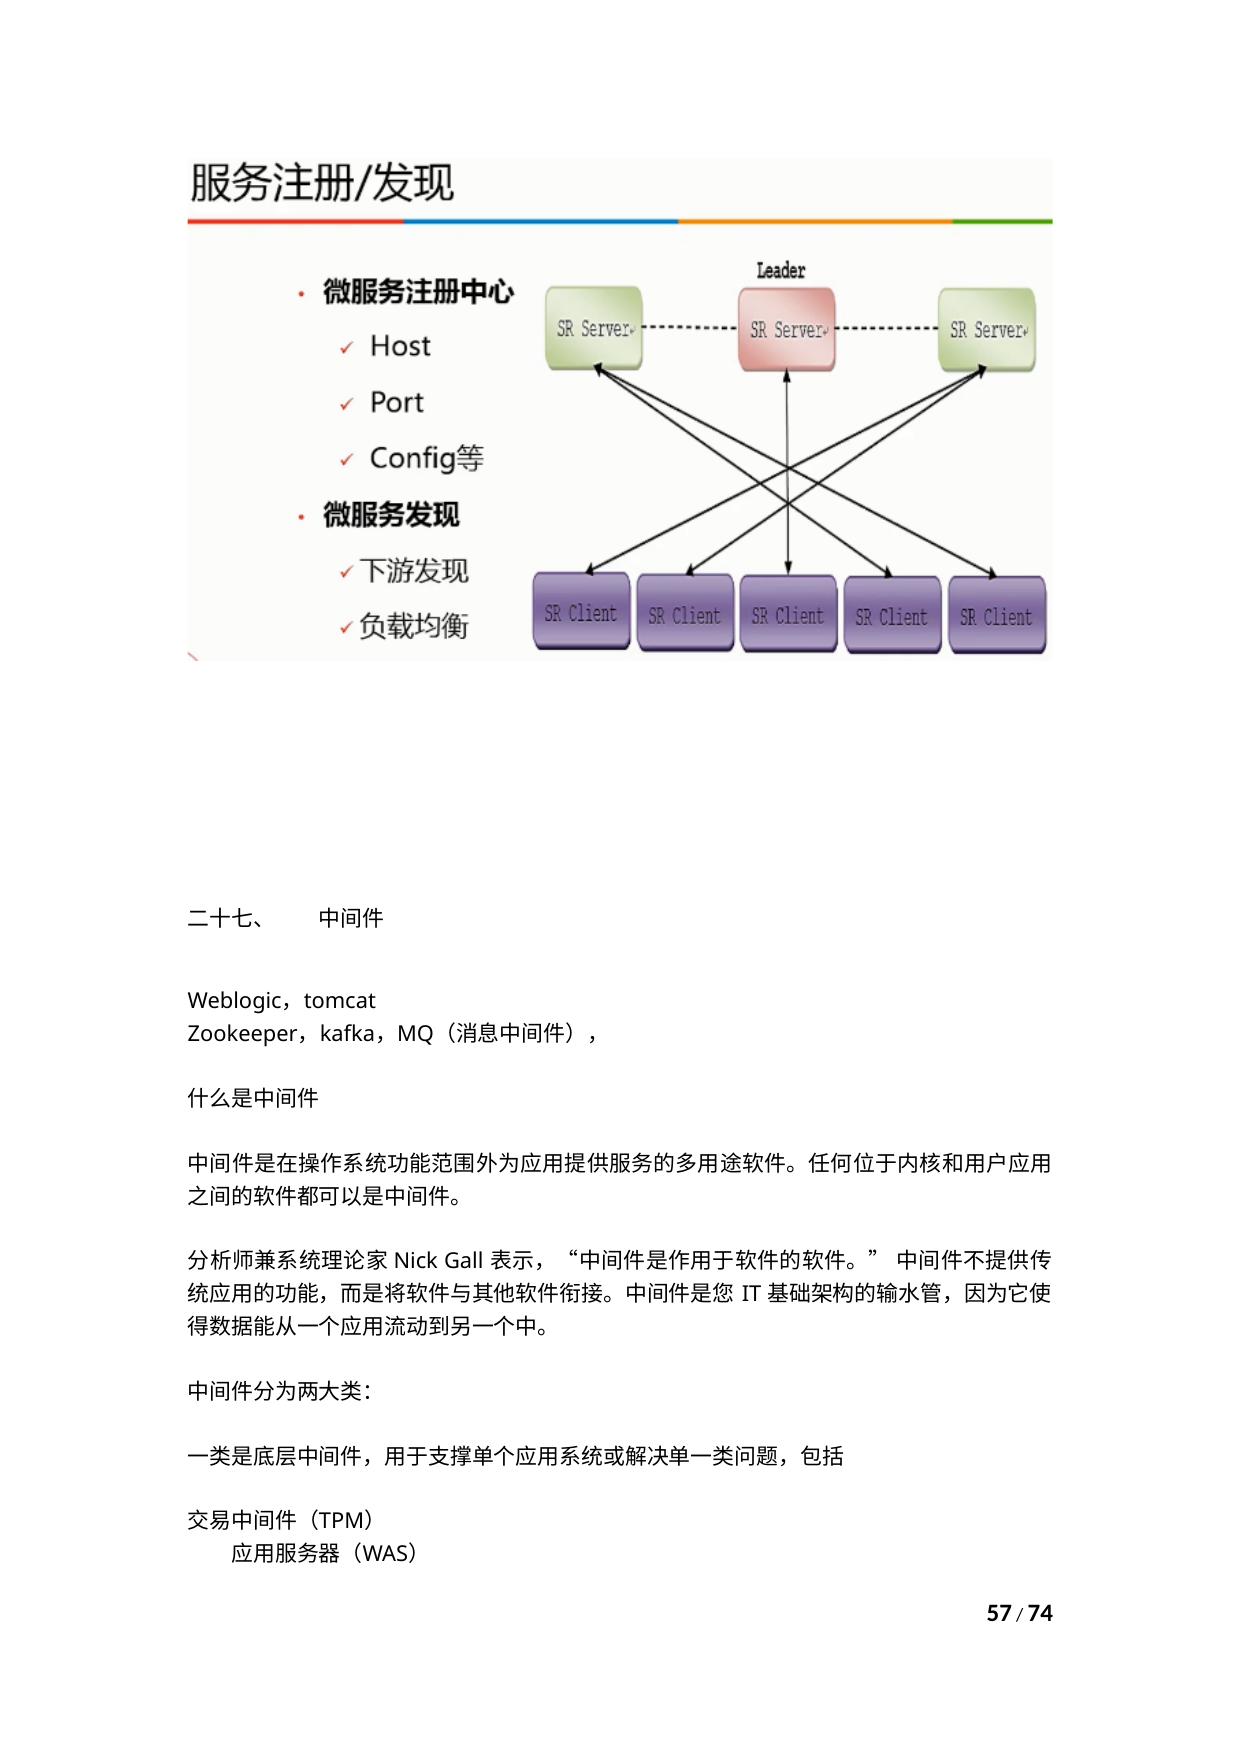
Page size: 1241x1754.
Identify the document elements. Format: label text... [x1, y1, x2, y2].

text 中间件分为两大类： [187, 1373, 1053, 1406]
picture [187, 158, 1053, 661]
text Weblogic，tomcat [187, 983, 1053, 1016]
text 什么是中间件 [187, 1081, 1053, 1113]
text 一类是底层中间件，用于支撑单个应用系统或解决单一类问题，包括 [187, 1438, 1053, 1471]
text Zookeeper，kafka，MQ（消息中间件）， [187, 1016, 1053, 1048]
text 分析师兼系统理论家 Nick Gall 表示，“中间件是作用于软件的软件。” 中间件不提供传统应用的功能，而是将软件与其他软件衔接。中间件是您 IT 基础架构的输水管，因为它使得数据能从一个应用流动到另一个中。 [187, 1243, 1053, 1341]
text 应用服务器（WAS） [187, 1536, 1053, 1568]
text 交易中间件（TPM） [187, 1503, 1053, 1536]
text 中间件是在操作系统功能范围外为应用提供服务的多用途软件。任何位于内核和用户应用之间的软件都可以是中间件。 [187, 1146, 1053, 1211]
subtitle 中间件 [187, 901, 1053, 933]
